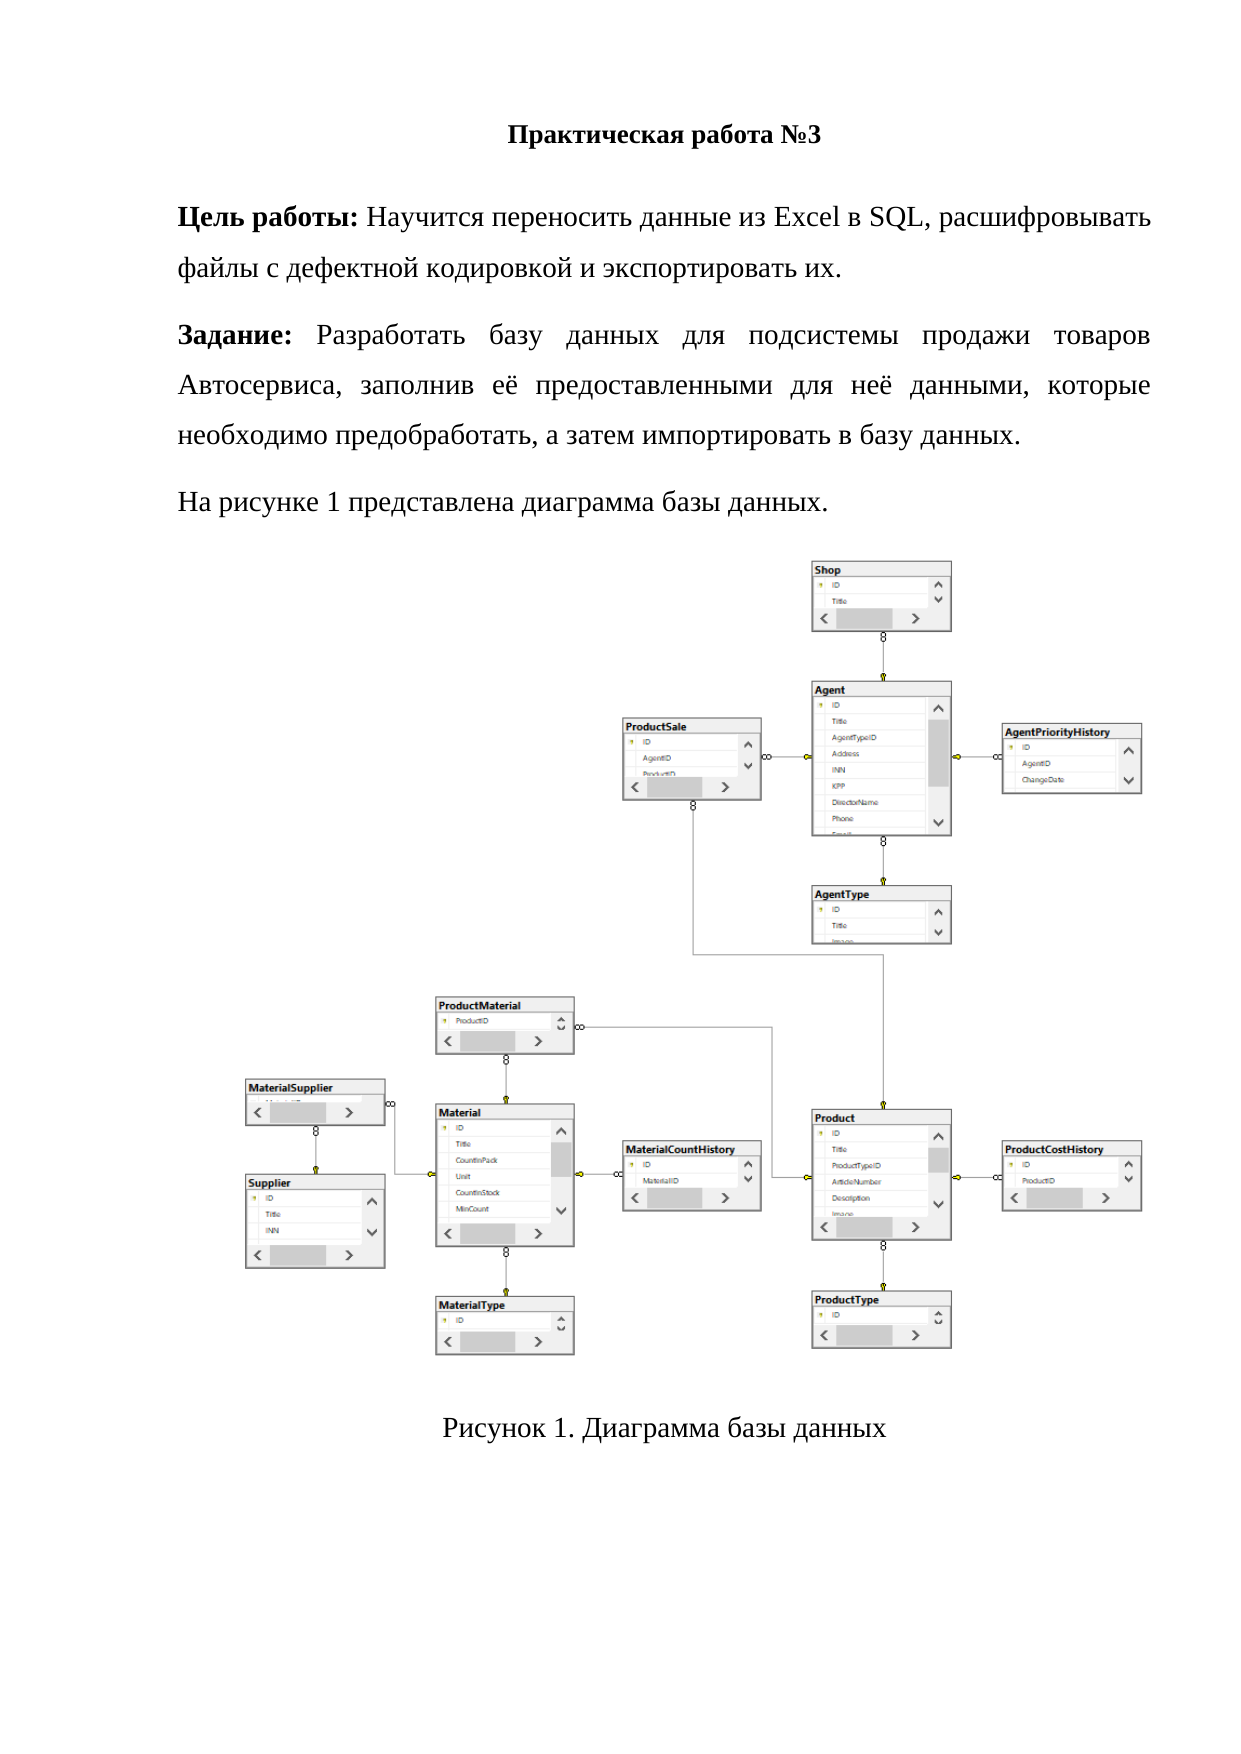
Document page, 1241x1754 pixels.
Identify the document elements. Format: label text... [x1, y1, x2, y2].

text Задание: Разработать базу данных для подсистемы продажи товаров Автосервиса, заполнив её предоставленными для неё данными, которые необходимо предобработать, а затем импортировать в базу данных. [177, 317, 1152, 451]
text Рисунок 1. Диаграмма базы данных [177, 1410, 1152, 1444]
subtitle Практическая работа №3 [177, 118, 1152, 149]
text Цель работы: Научится переносить данные из Excel в SQL, расшифровывать файлы с дефектной кодировкой и экспортировать их. [177, 199, 1152, 283]
text На рисунке 1 представлена диаграмма базы данных. [177, 484, 1152, 518]
picture [177, 551, 1152, 1377]
